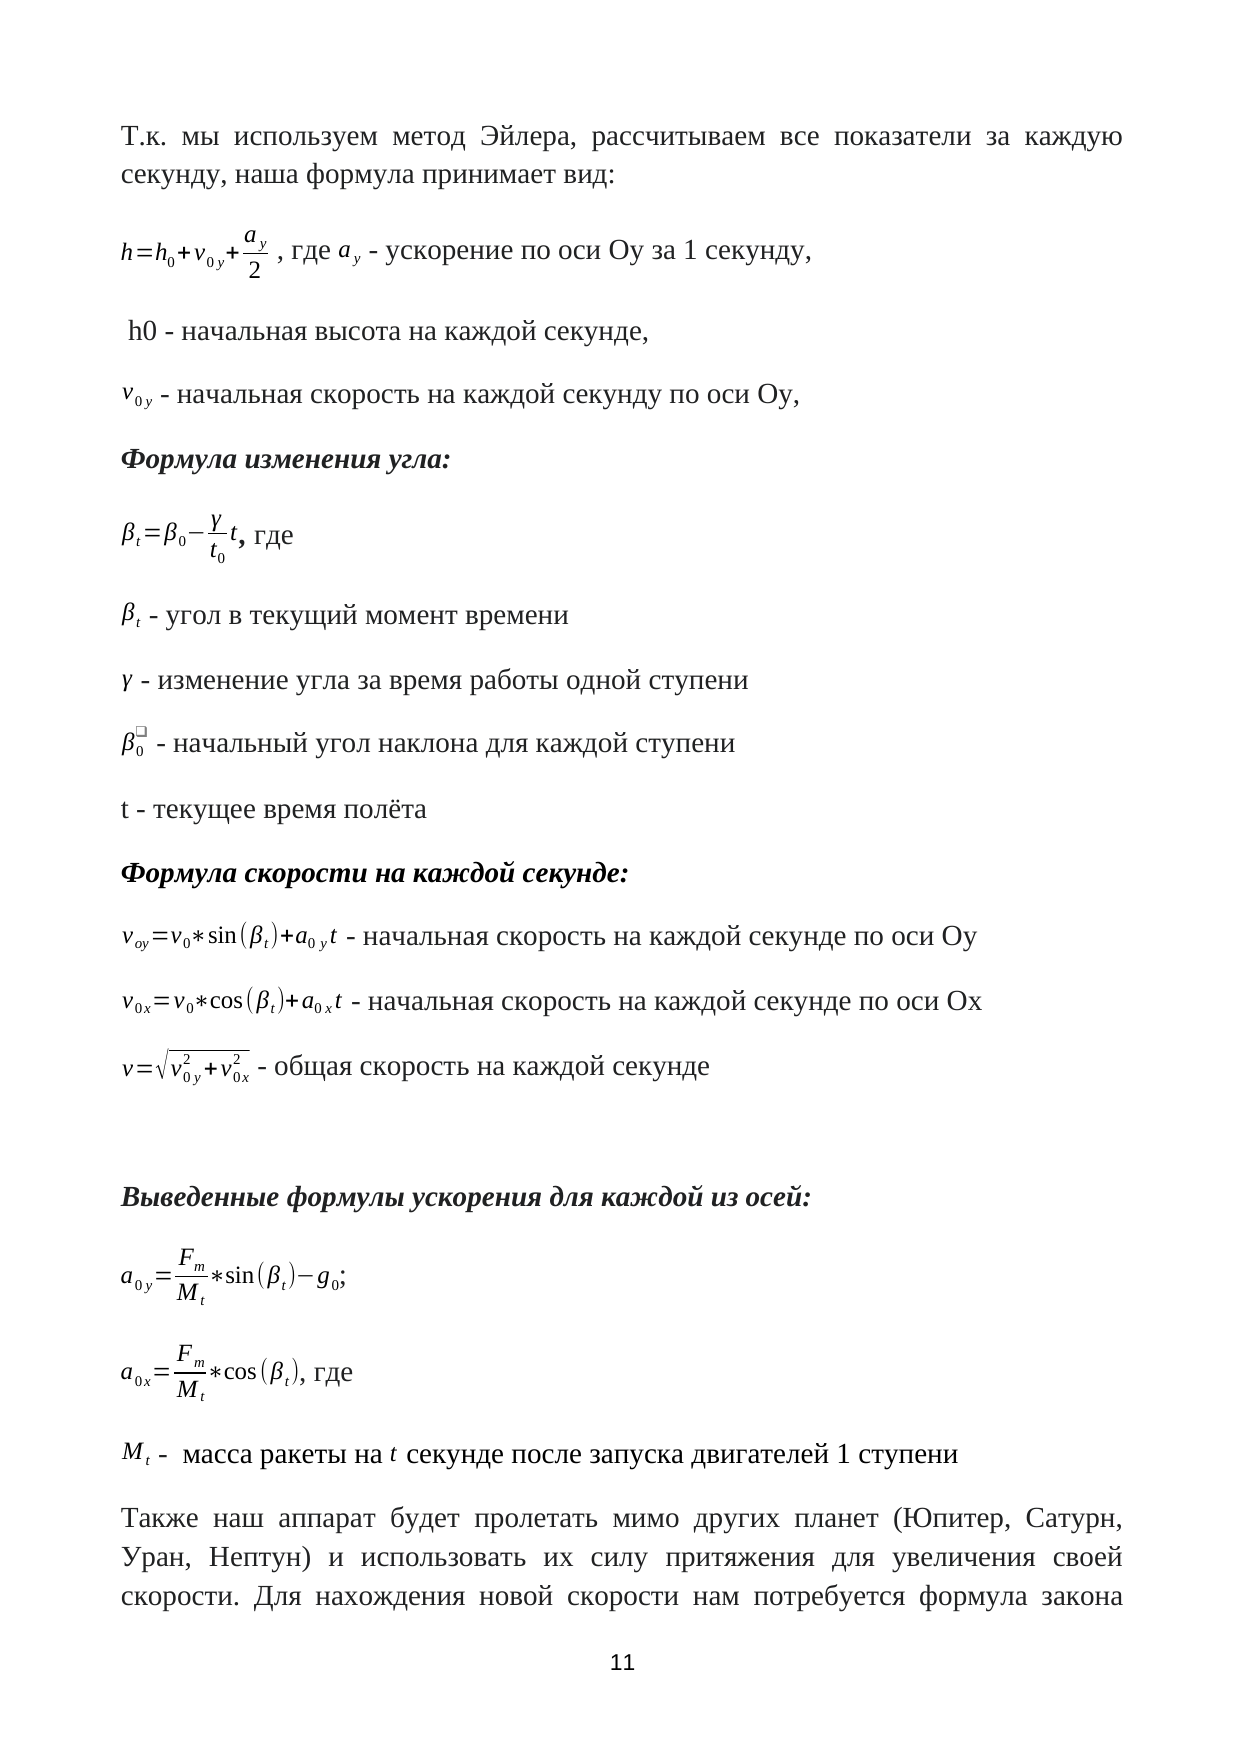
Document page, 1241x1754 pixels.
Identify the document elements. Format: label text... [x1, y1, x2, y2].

text - начальный угол наклона для каждой ступени [121, 726, 1124, 761]
text - масса ракеты на секунде после запуска двигателей 1 ступени [121, 1436, 1124, 1471]
text - начальная скорость на каждой секунде по оси Oy [121, 918, 1124, 953]
text - начальная скорость на каждой секунде по оси Ox [121, 983, 1124, 1018]
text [121, 1501, 1124, 1611]
text Формула скорости на каждой секунде: [121, 855, 1168, 888]
text ; [121, 1243, 1124, 1309]
text , где [121, 1339, 1124, 1406]
text - угол в текущий момент времени [121, 597, 1124, 632]
text Формула изменения угла: [121, 441, 1124, 474]
text - общая скорость на каждой секунде [121, 1048, 1124, 1086]
text , где - ускорение по оси Oy за 1 секунду, [121, 220, 1124, 283]
text Т.к. мы используем метод Эйлера, рассчитываем все показатели за каждую секунду, наша формула принимает вид: [121, 118, 1124, 190]
text h0 - начальная высота на каждой секунде, [121, 313, 1124, 346]
text t - текущее время полёта [121, 791, 1124, 825]
text - начальная скорость на каждой секунду по оси Oy, [121, 376, 1124, 411]
text Выведенные формулы ускорения для каждой из осей: [121, 1179, 1124, 1213]
text - изменение угла за время работы одной ступени [121, 662, 1124, 696]
text , где [121, 504, 1124, 567]
